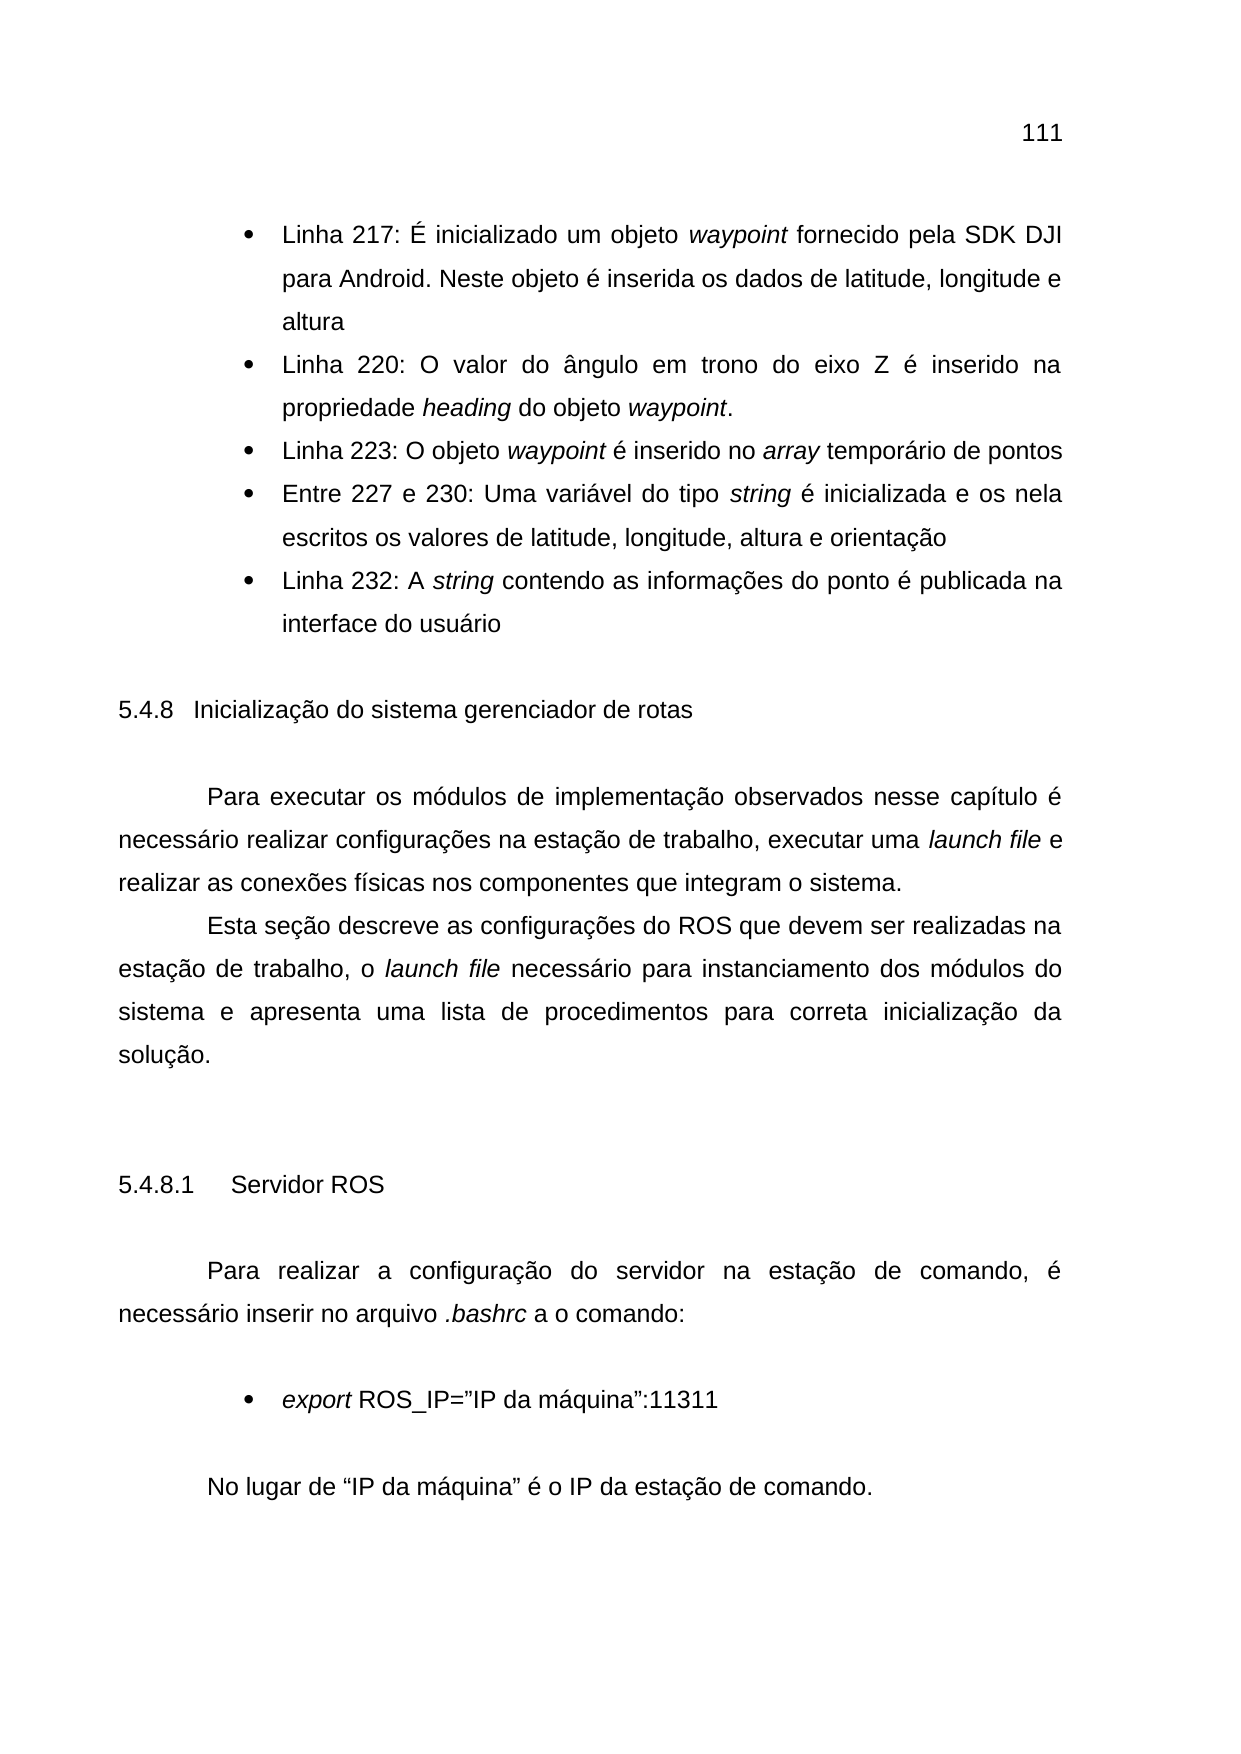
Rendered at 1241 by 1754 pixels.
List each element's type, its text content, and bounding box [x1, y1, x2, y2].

text No lugar de “IP da máquina” é o IP da estação de comando. [118, 1472, 1063, 1500]
list Entre 227 e 230: Uma variável do tipo string é inicializada e os nela escritos os valores de latitude, longitude, altura e orientação [244, 479, 1063, 551]
list Linha 223: O objeto waypoint é inserido no array temporário de pontos [244, 436, 1063, 465]
list Linha 220: O valor do ângulo em trono do eixo Z é inserido na propriedade heading do objeto waypoint. [244, 350, 1063, 422]
text Para realizar a configuração do servidor na estação de comando, é necessário inserir no arquivo .bashrc a o comando: [118, 1256, 1063, 1328]
text Esta seção descreve as configurações do ROS que devem ser realizadas na estação de trabalho, o launch file necessário para instanciamento dos módulos do sistema e apresenta uma lista de procedimentos para correta inicialização da solução. [118, 911, 1063, 1069]
list export ROS_IP=”IP da máquina”:11311 [244, 1385, 1063, 1414]
subtitle Servidor ROS [118, 1169, 1063, 1198]
subtitle Inicialização do sistema gerenciador de rotas [118, 695, 1063, 724]
list Linha 217: É inicializado um objeto waypoint fornecido pela SDK DJI para Android. Neste objeto é inserida os dados de latitude, longitude e altura [244, 220, 1063, 335]
text Para executar os módulos de implementação observados nesse capítulo é necessário realizar configurações na estação de trabalho, executar uma launch file e realizar as conexões físicas nos componentes que integram o sistema. [118, 781, 1063, 896]
list Linha 232: A string contendo as informações do ponto é publicada na interface do usuário [244, 566, 1063, 638]
